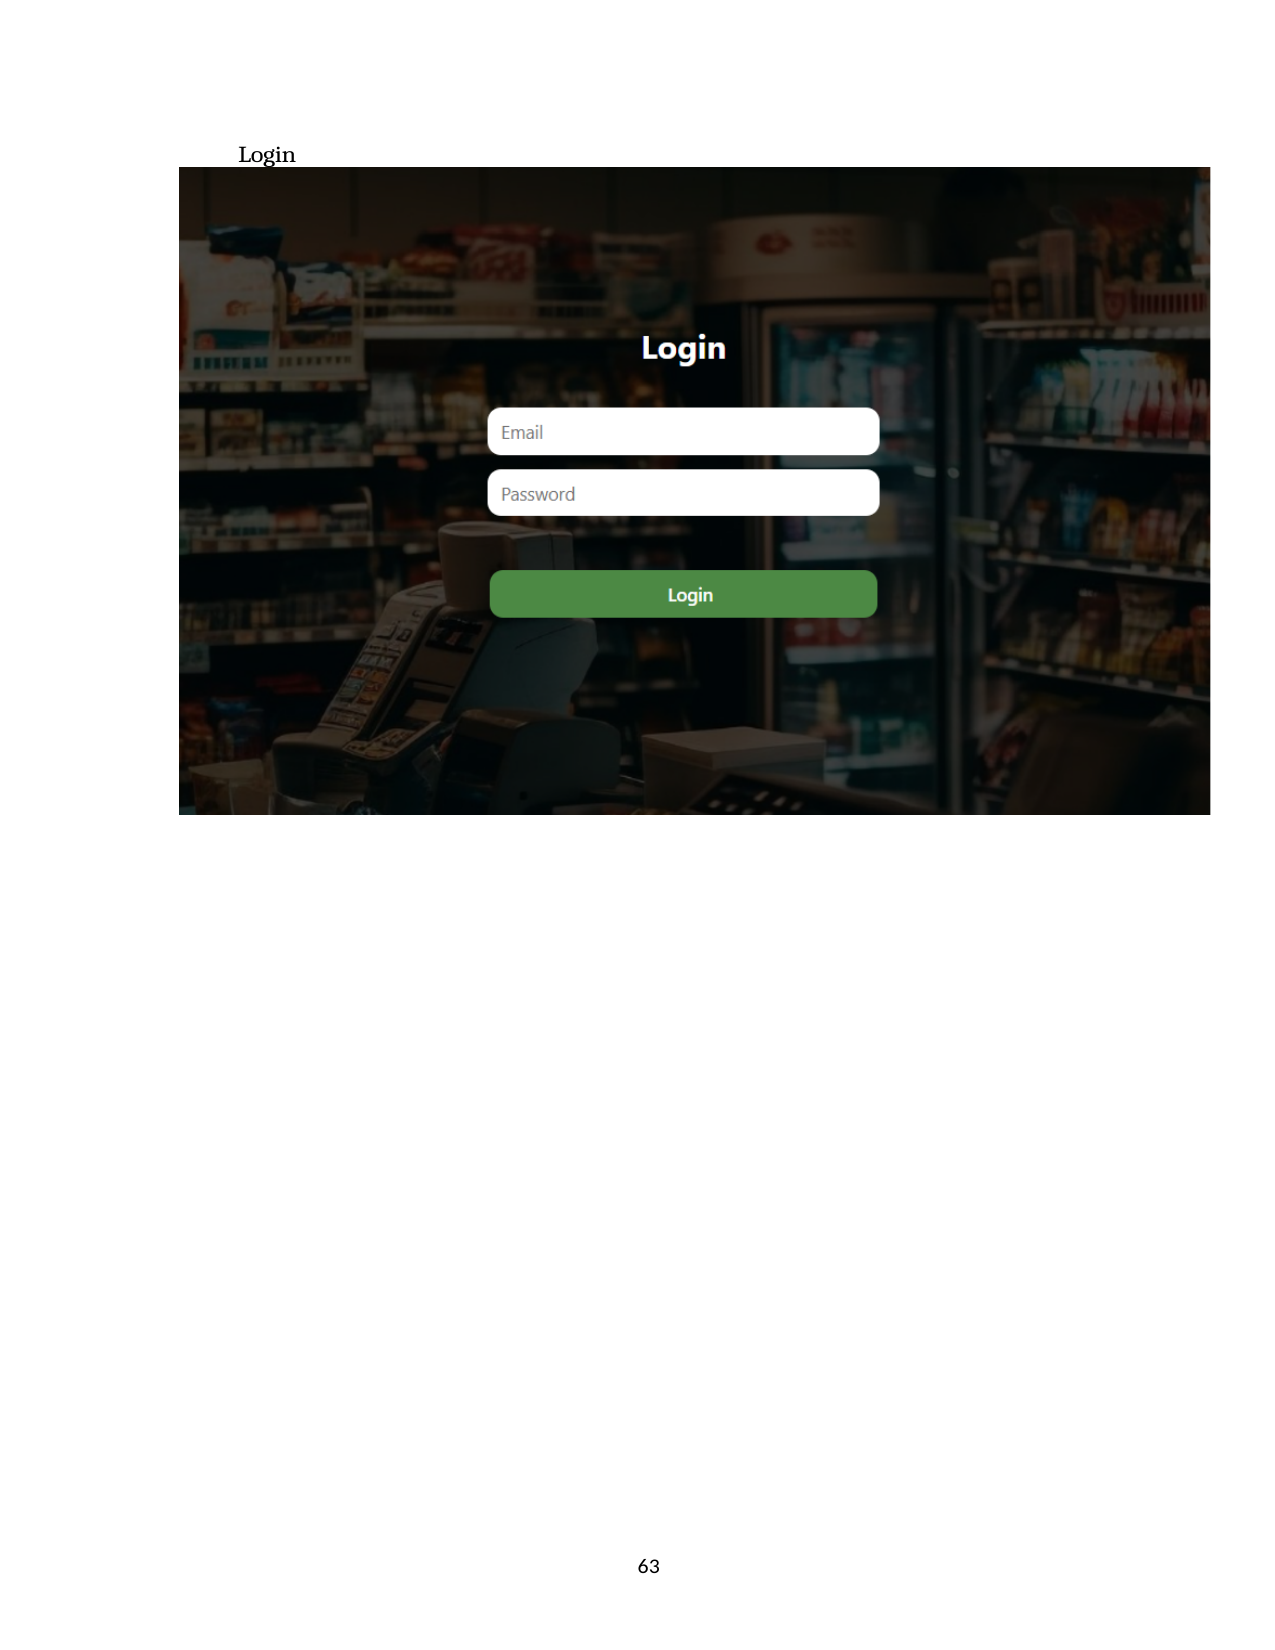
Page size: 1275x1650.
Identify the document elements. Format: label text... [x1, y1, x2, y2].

text Login [238, 141, 1210, 167]
picture [179, 167, 1211, 815]
